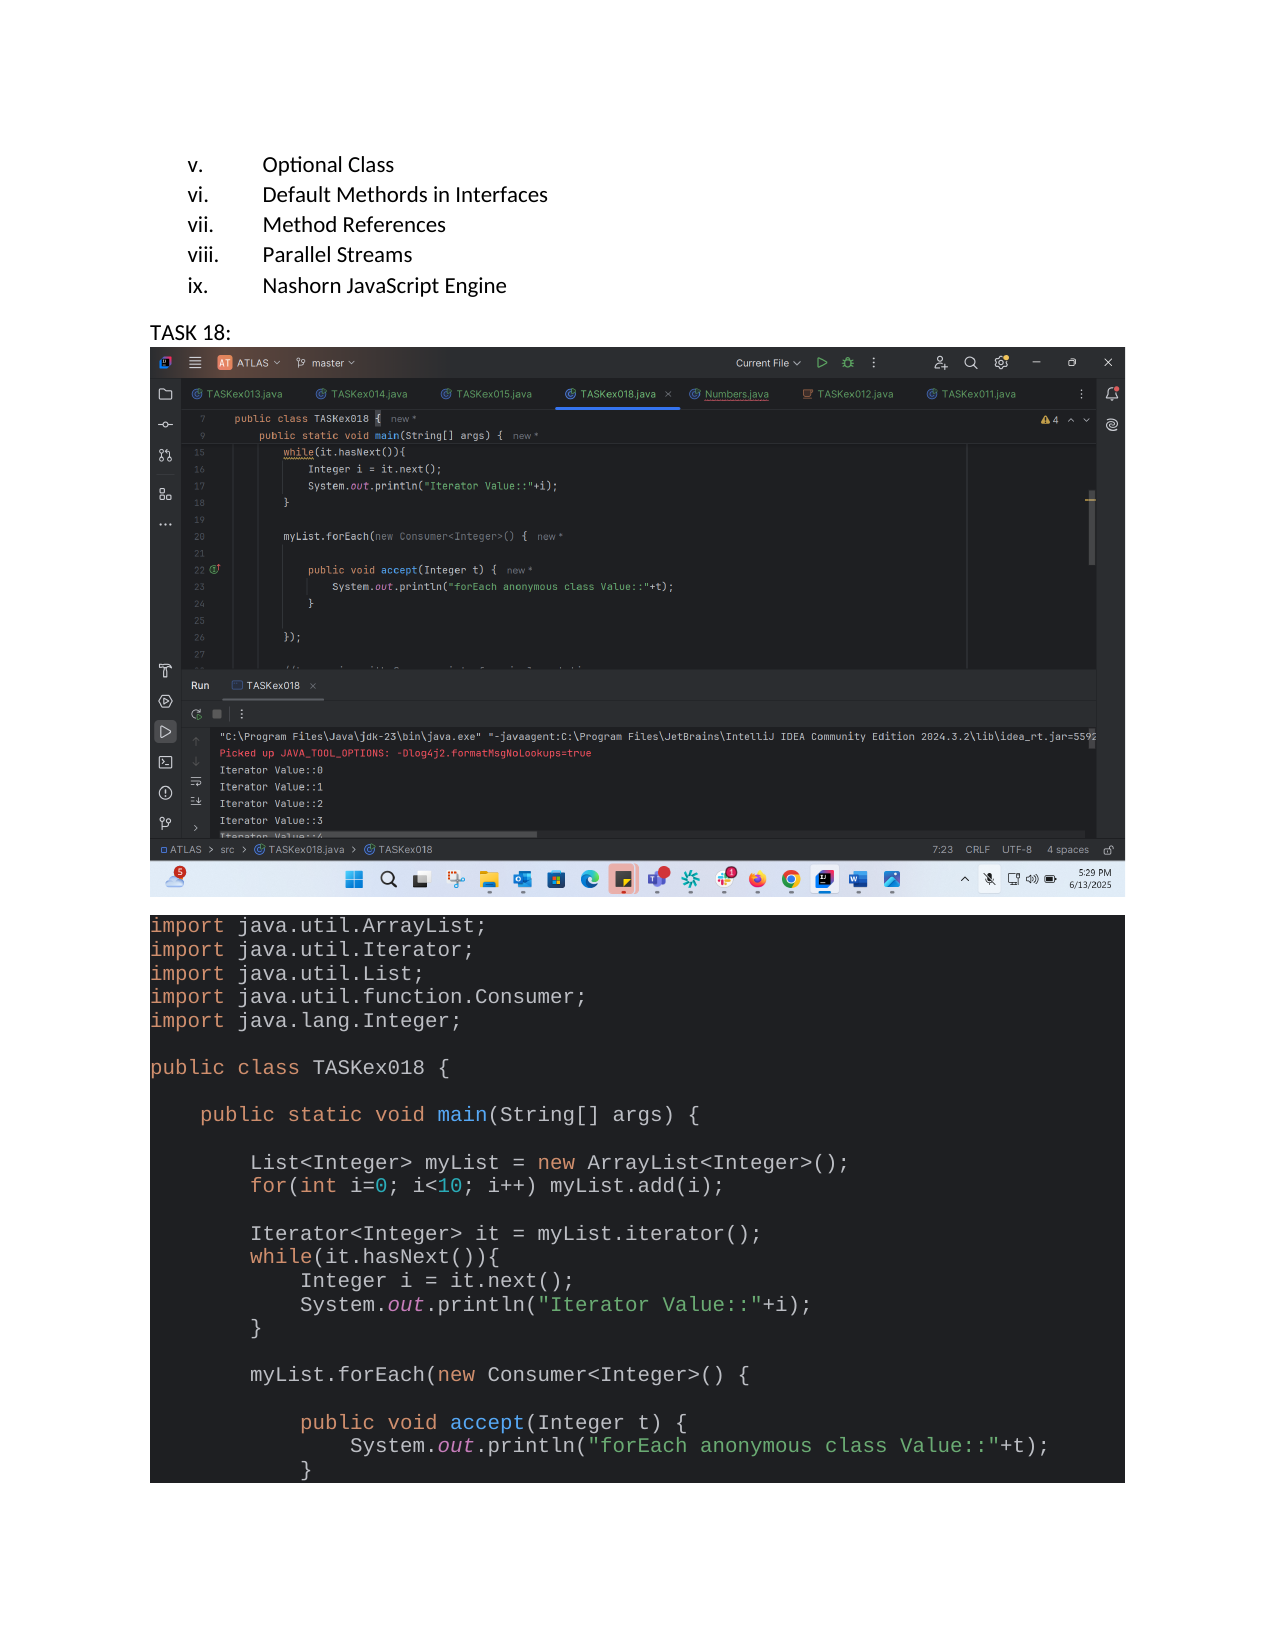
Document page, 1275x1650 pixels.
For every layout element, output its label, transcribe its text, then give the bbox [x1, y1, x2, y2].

list Parallel Streams [187, 241, 1125, 269]
list Nashorn JavaScript Engine [187, 271, 1125, 299]
list Method References [187, 210, 1125, 238]
text TASK 18: [150, 318, 1125, 347]
list Optional Class [187, 150, 1125, 178]
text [150, 915, 1125, 1483]
picture [150, 347, 1125, 897]
list Default Methords in Interfaces [187, 180, 1125, 208]
